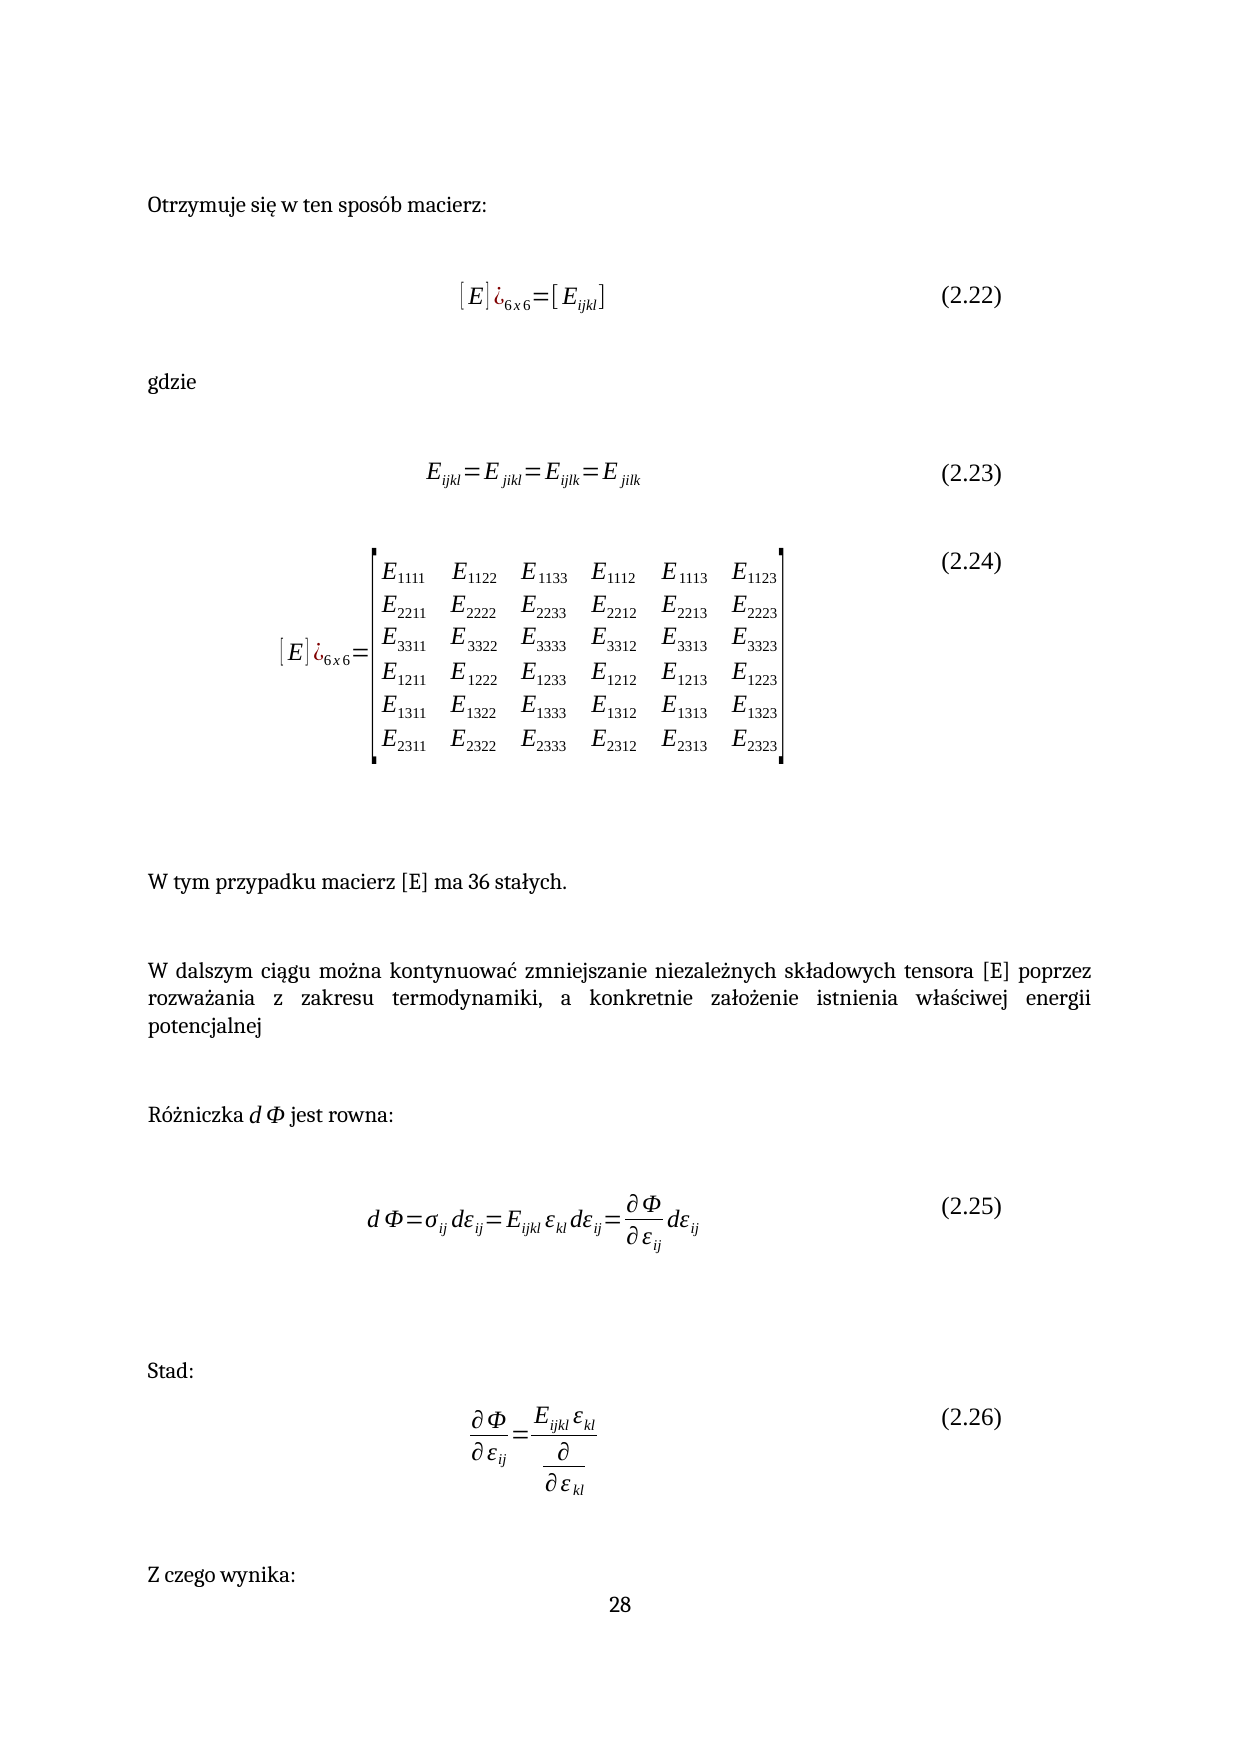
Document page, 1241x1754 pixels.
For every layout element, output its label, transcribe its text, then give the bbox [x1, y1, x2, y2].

table_header [136, 1402, 930, 1517]
table_header [136, 1191, 930, 1313]
table_cell [136, 546, 930, 825]
table_header [136, 281, 930, 369]
text W dalszym ciągu można kontynuować zmniejszanie niezależnych składowych tensora [E] poprzez rozważania z zakresu termodynamiki, a konkretnie założenie istnienia właściwej energii potencjalnej [148, 957, 1092, 1039]
table_cell (2.24) [930, 546, 1081, 825]
text Różniczka jest rowna: [148, 1101, 1092, 1129]
table_header (2.26) [930, 1402, 1081, 1517]
table_header (2.25) [930, 1191, 1081, 1313]
text Otrzymuje się w ten sposób macierz: [148, 192, 1092, 218]
table_header (2.22) [930, 281, 1081, 369]
table_header (2.23) [930, 458, 1081, 546]
text gdzie [148, 369, 1092, 396]
text Z czego wynika: [148, 1562, 1092, 1588]
table_header [136, 458, 930, 546]
text W tym przypadku macierz [E] ma 36 stałych. [148, 869, 1092, 895]
text Stad: [148, 1358, 1092, 1384]
